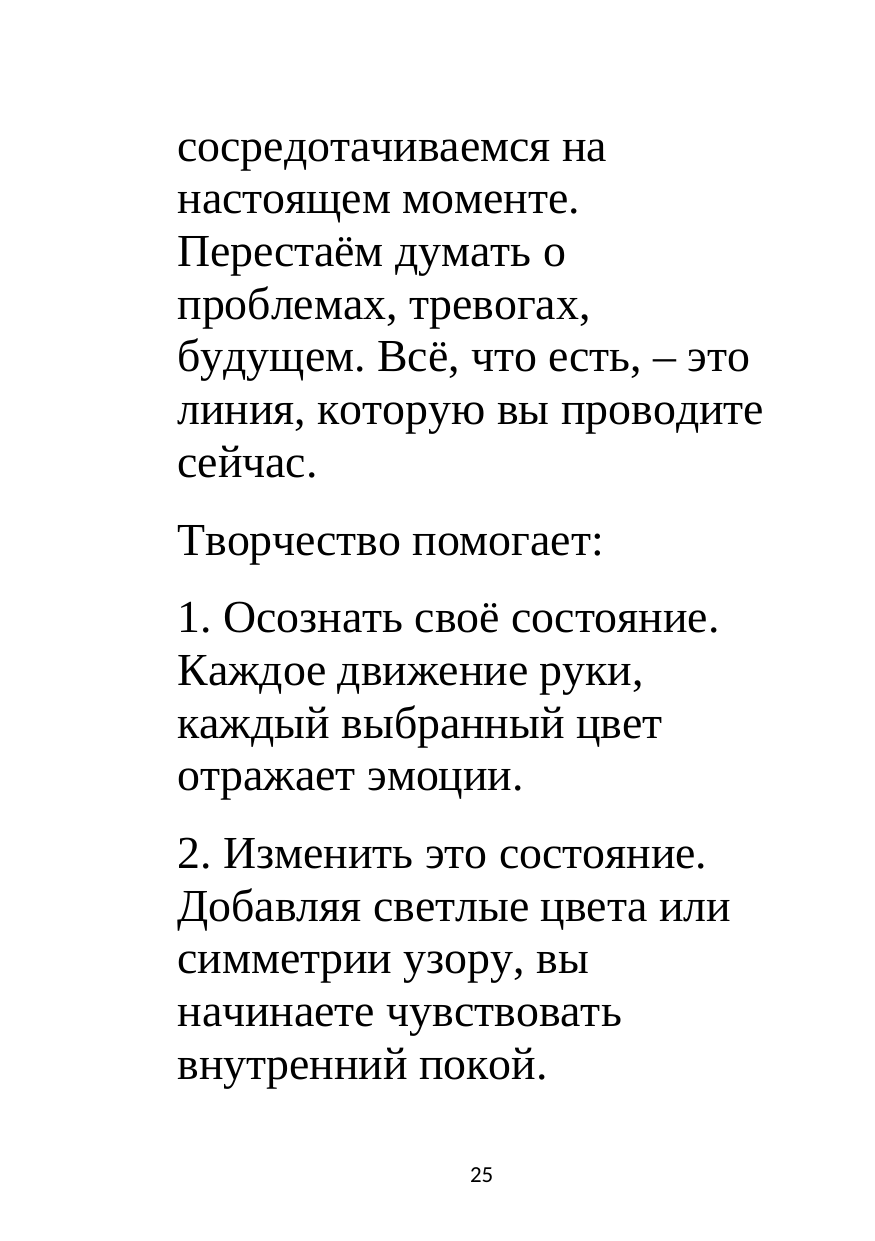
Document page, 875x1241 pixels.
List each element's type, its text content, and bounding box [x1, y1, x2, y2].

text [177, 118, 786, 487]
text 1. Осознать своё состояние. Каждое движение руки, каждый выбранный цвет отражает эмоции. [177, 590, 786, 801]
text 2. Изменить это состояние. Добавляя светлые цвета или симметрии узору, вы начинаете чувствовать внутренний покой. [177, 826, 786, 1089]
text Творчество помогает: [177, 512, 786, 565]
